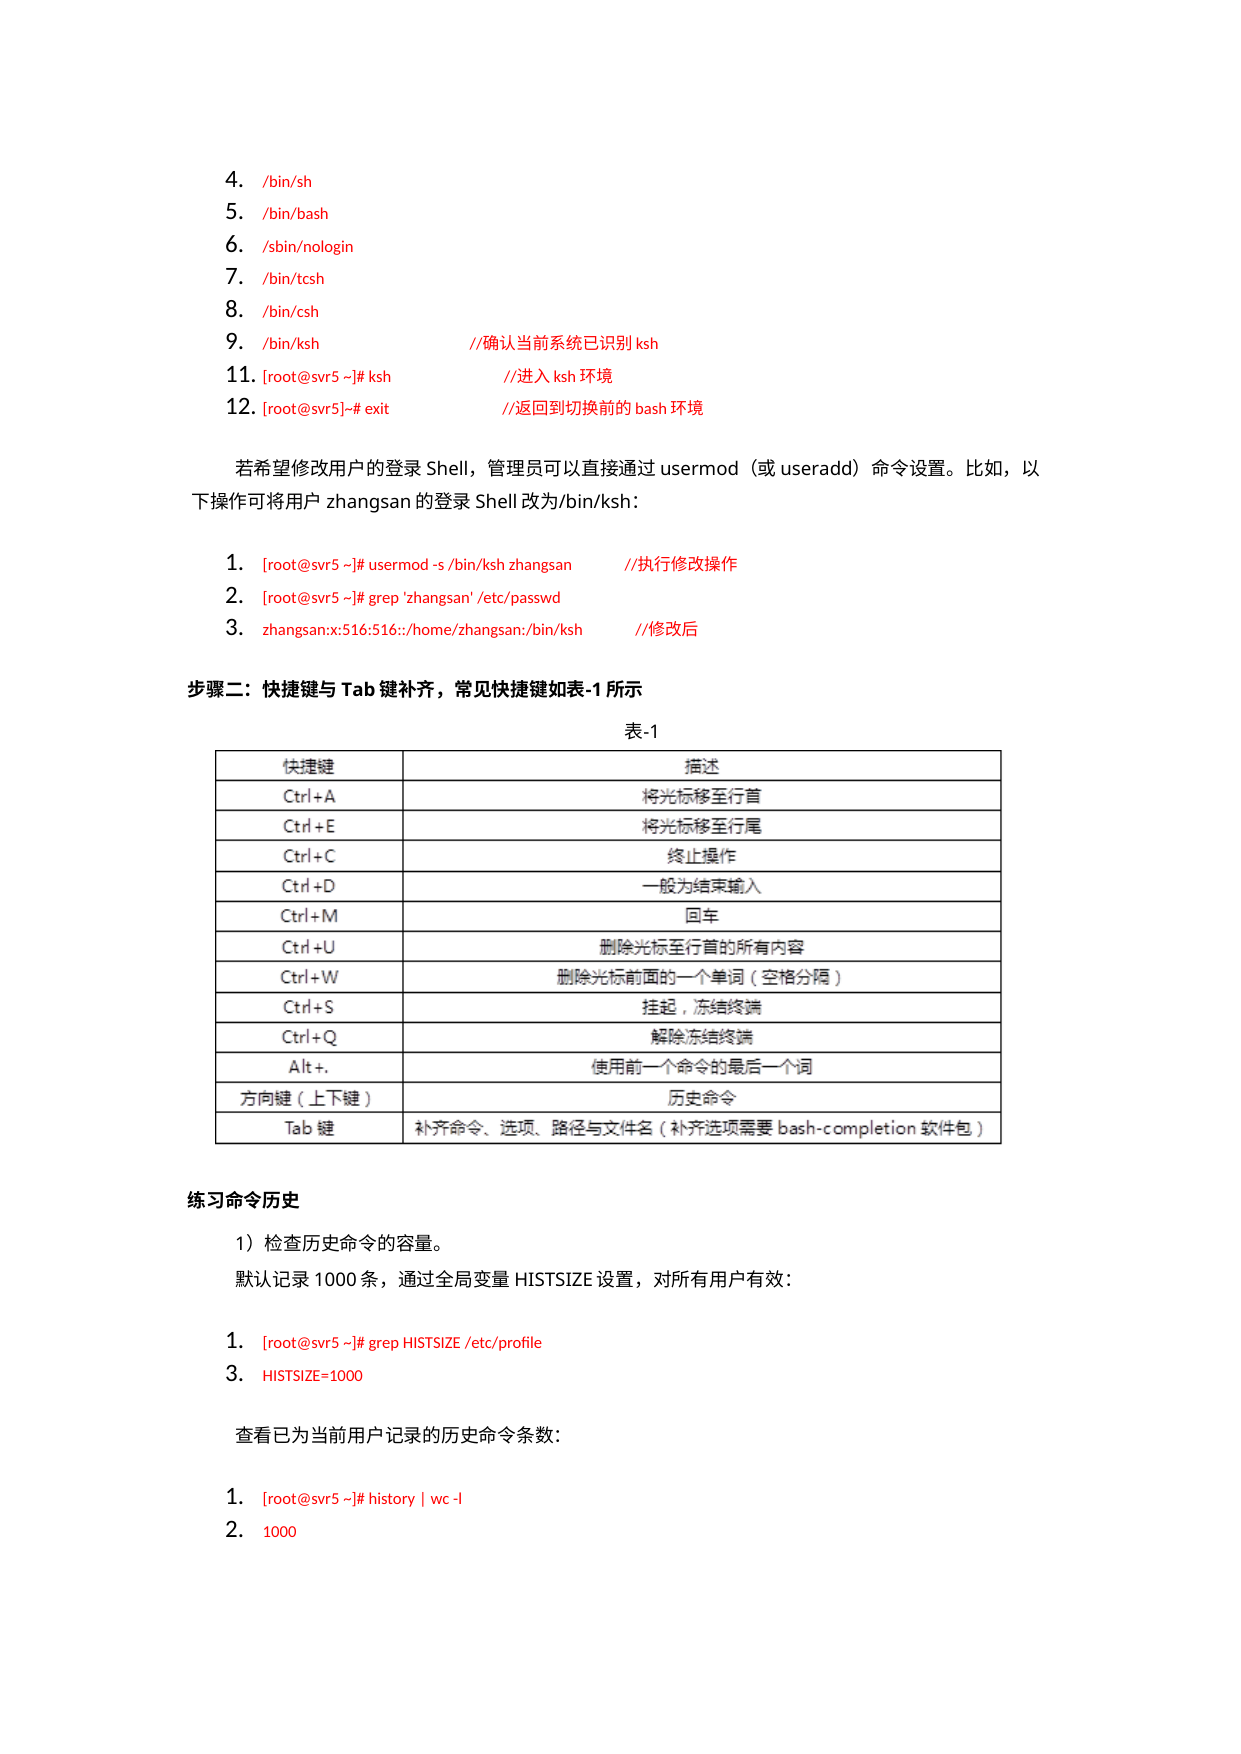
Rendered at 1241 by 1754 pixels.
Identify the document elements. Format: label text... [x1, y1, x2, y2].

text 若希望修改用户的登录Shell，管理员可以直接通过usermod（或useradd）命令设置。比如，以下操作可将用户zhangsan的登录Shell改为/bin/ksh： [191, 451, 1049, 516]
text 表-1 [191, 714, 1049, 747]
list [root@svr5 ~]# history | wc -l [225, 1479, 1053, 1512]
list 1000 [225, 1512, 1053, 1544]
list [root@svr5]~# exit //返回到切换前的bash环境 [225, 389, 1053, 422]
list /bin/ksh //确认当前系统已识别ksh [225, 324, 1053, 357]
text 1）检查历史命令的容量。 [191, 1226, 1049, 1258]
text 查看已为当前用户记录的历史命令条数： [191, 1418, 1049, 1450]
list /bin/bash [225, 194, 1053, 227]
list [root@svr5 ~]# grep 'zhangsan' /etc/passwd [225, 578, 1053, 610]
list /sbin/nologin [225, 227, 1053, 259]
text 默认记录1000条，通过全局变量HISTSIZE设置，对所有用户有效： [191, 1262, 1049, 1294]
list [root@svr5 ~]# ksh //进入ksh环境 [225, 357, 1053, 389]
list /bin/tcsh [225, 259, 1053, 292]
list /bin/sh [225, 162, 1053, 194]
list zhangsan:x:516:516::/home/zhangsan:/bin/ksh //修改后 [225, 610, 1053, 643]
list [root@svr5 ~]# grep HISTSIZE /etc/profile [225, 1324, 1053, 1356]
text 练习命令历史 [187, 1183, 1053, 1216]
list HISTSIZE=1000 [225, 1356, 1053, 1389]
list /bin/csh [225, 292, 1053, 324]
picture [215, 750, 1025, 1170]
list [root@svr5 ~]# usermod -s /bin/ksh zhangsan //执行修改操作 [225, 545, 1053, 578]
text 步骤二：快捷键与Tab键补齐，常见快捷键如表-1所示 [187, 672, 1053, 704]
